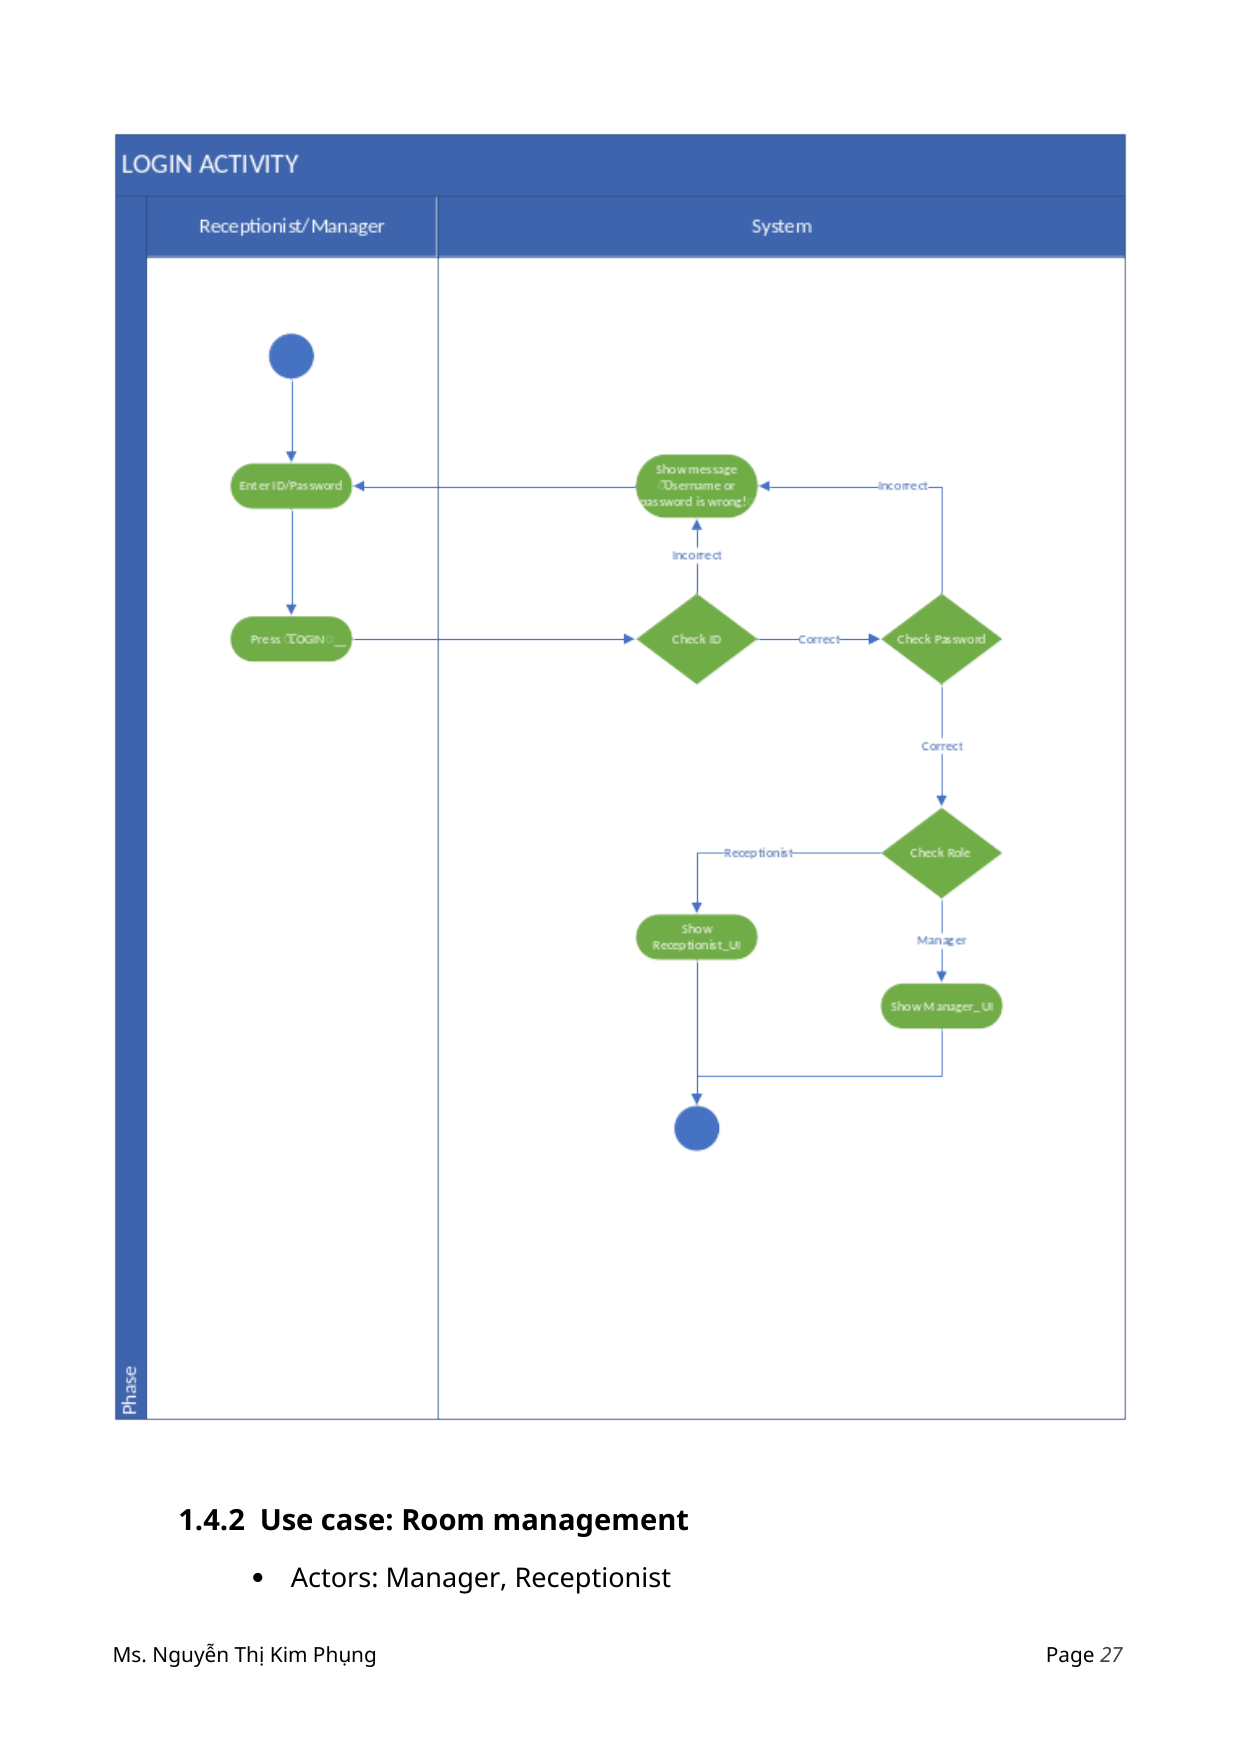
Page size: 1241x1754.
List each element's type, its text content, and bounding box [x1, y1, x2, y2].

list Actors: Manager, Receptionist [253, 1558, 1128, 1595]
subtitle Use case: Room management [178, 1499, 1128, 1538]
